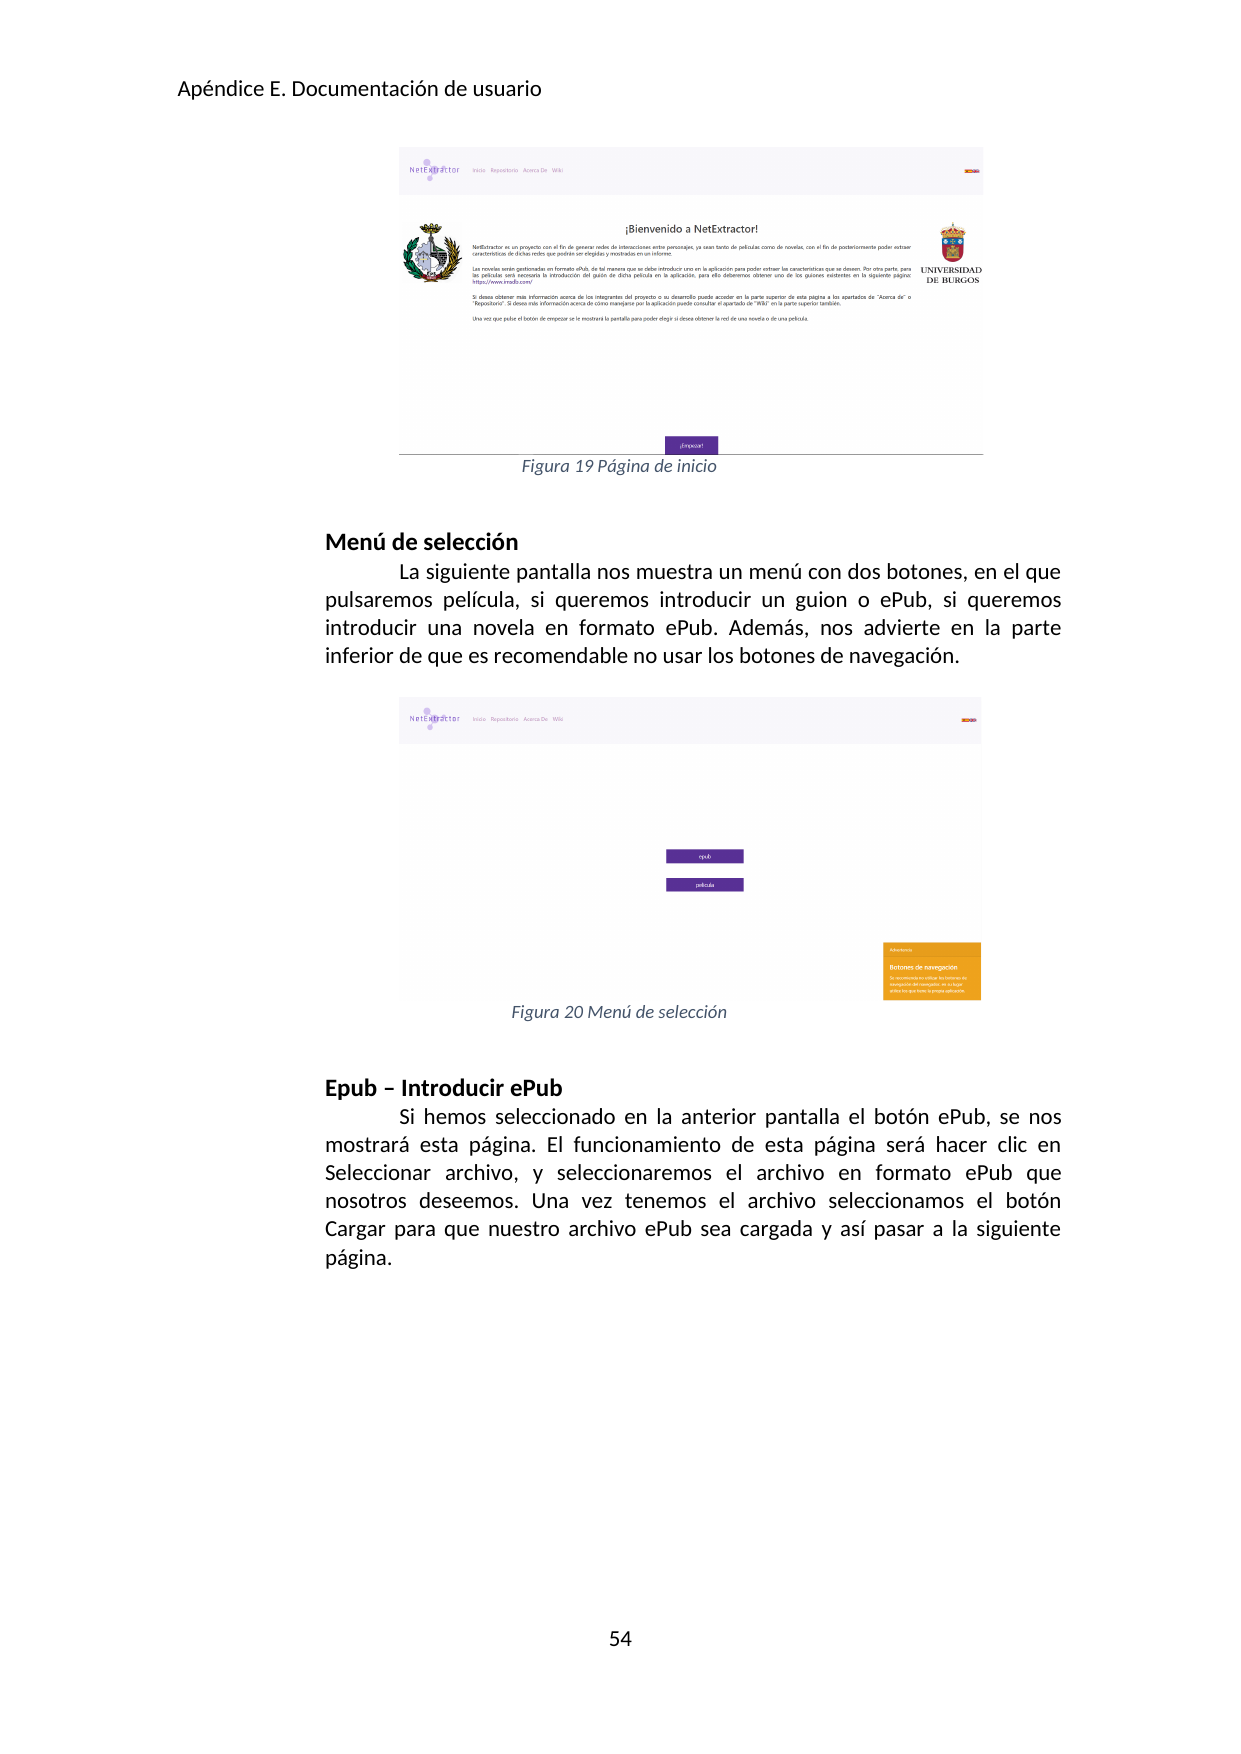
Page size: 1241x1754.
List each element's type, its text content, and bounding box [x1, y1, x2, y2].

text Si hemos seleccionado en la anterior pantalla el botón ePub, se nos mostrará esta página. El funcionamiento de esta página será hacer clic en Seleccionar archivo, y seleccionaremos el archivo en formato ePub que nosotros deseemos. Una vez tenemos el archivo seleccionamos el botón Cargar para que nuestro archivo ePub sea cargada y así pasar a la siguiente página. [325, 1102, 1063, 1271]
text La siguiente pantalla nos muestra un menú con dos botones, en el que pulsaremos película, si queremos introducir un guion o ePub, si queremos introducir una novela en formato ePub. Además, nos advierte en la parte inferior de que es recomendable no usar los botones de navegación. [325, 557, 1063, 669]
subtitle Epub – Introducir ePub [177, 1072, 1063, 1102]
text Figura 19 Página de inicio [177, 455, 1063, 478]
picture [399, 147, 984, 455]
picture [399, 697, 982, 1001]
text Figura 20 Menú de selección [177, 1000, 1063, 1023]
subtitle Menú de selección [177, 526, 1063, 557]
